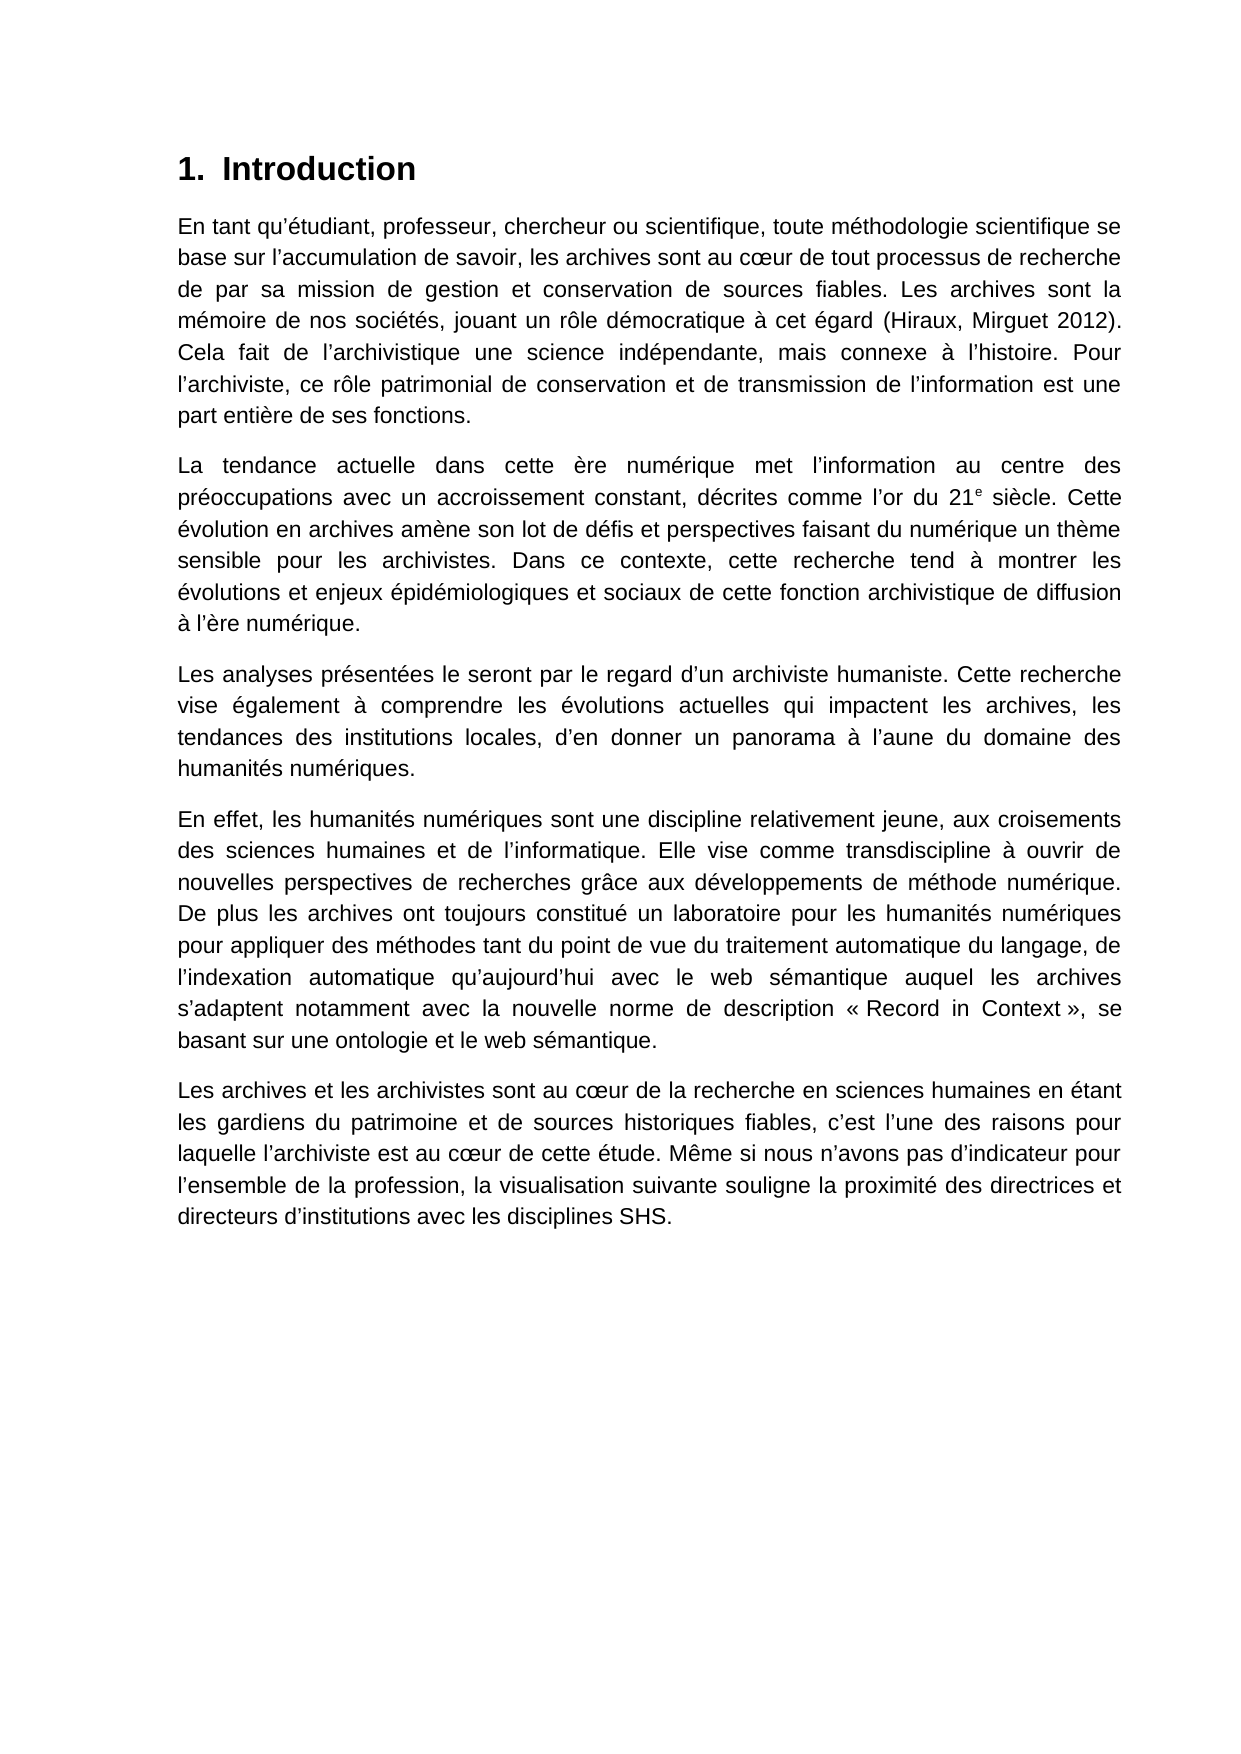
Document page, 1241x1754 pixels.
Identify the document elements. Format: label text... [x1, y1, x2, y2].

text En effet, les humanités numériques sont une discipline relativement jeune, aux croisements des sciences humaines et de l’informatique. Elle vise comme transdiscipline à ouvrir de nouvelles perspectives de recherches grâce aux développements de méthode numérique. De plus les archives ont toujours constitué un laboratoire pour les humanités numériques pour appliquer des méthodes tant du point de vue du traitement automatique du langage, de l’indexation automatique qu’aujourd’hui avec le web sémantique auquel les archives s’adaptent notamment avec la nouvelle norme de description « Record in Context », se basant sur une ontologie et le web sémantique. [177, 806, 1122, 1053]
text La tendance actuelle dans cette ère numérique met l’information au centre des préoccupations avec un accroissement constant, décrites comme l’or du 21e siècle. Cette évolution en archives amène son lot de défis et perspectives faisant du numérique un thème sensible pour les archivistes. Dans ce contexte, cette recherche tend à montrer les évolutions et enjeux épidémiologiques et sociaux de cette fonction archivistique de diffusion à l’ère numérique. [177, 452, 1122, 637]
text Les analyses présentées le seront par le regard d’un archiviste humaniste. Cette recherche vise également à comprendre les évolutions actuelles qui impactent les archives, les tendances des institutions locales, d’en donner un panorama à l’aune du domaine des humanités numériques. [177, 661, 1122, 782]
text En tant qu’étudiant, professeur, chercheur ou scientifique, toute méthodologie scientifique se base sur l’accumulation de savoir, les archives sont au cœur de tout processus de recherche de par sa mission de gestion et conservation de sources fiables. Les archives sont la mémoire de nos sociétés, jouant un rôle démocratique à cet égard (Hiraux, Mirguet 2012). Cela fait de l’archivistique une science indépendante, mais connexe à l’histoire. Pour l’archiviste, ce rôle patrimonial de conservation et de transmission de l’information est une part entière de ses fonctions. [177, 213, 1122, 428]
text Les archives et les archivistes sont au cœur de la recherche en sciences humaines en étant les gardiens du patrimoine et de sources historiques fiables, c’est l’une des raisons pour laquelle l’archiviste est au cœur de cette étude. Même si nous n’avons pas d’indicateur pour l’ensemble de la profession, la visualisation suivante souligne la proximité des directrices et directeurs d’institutions avec les disciplines SHS. [177, 1077, 1122, 1229]
subtitle Introduction [177, 149, 1122, 188]
